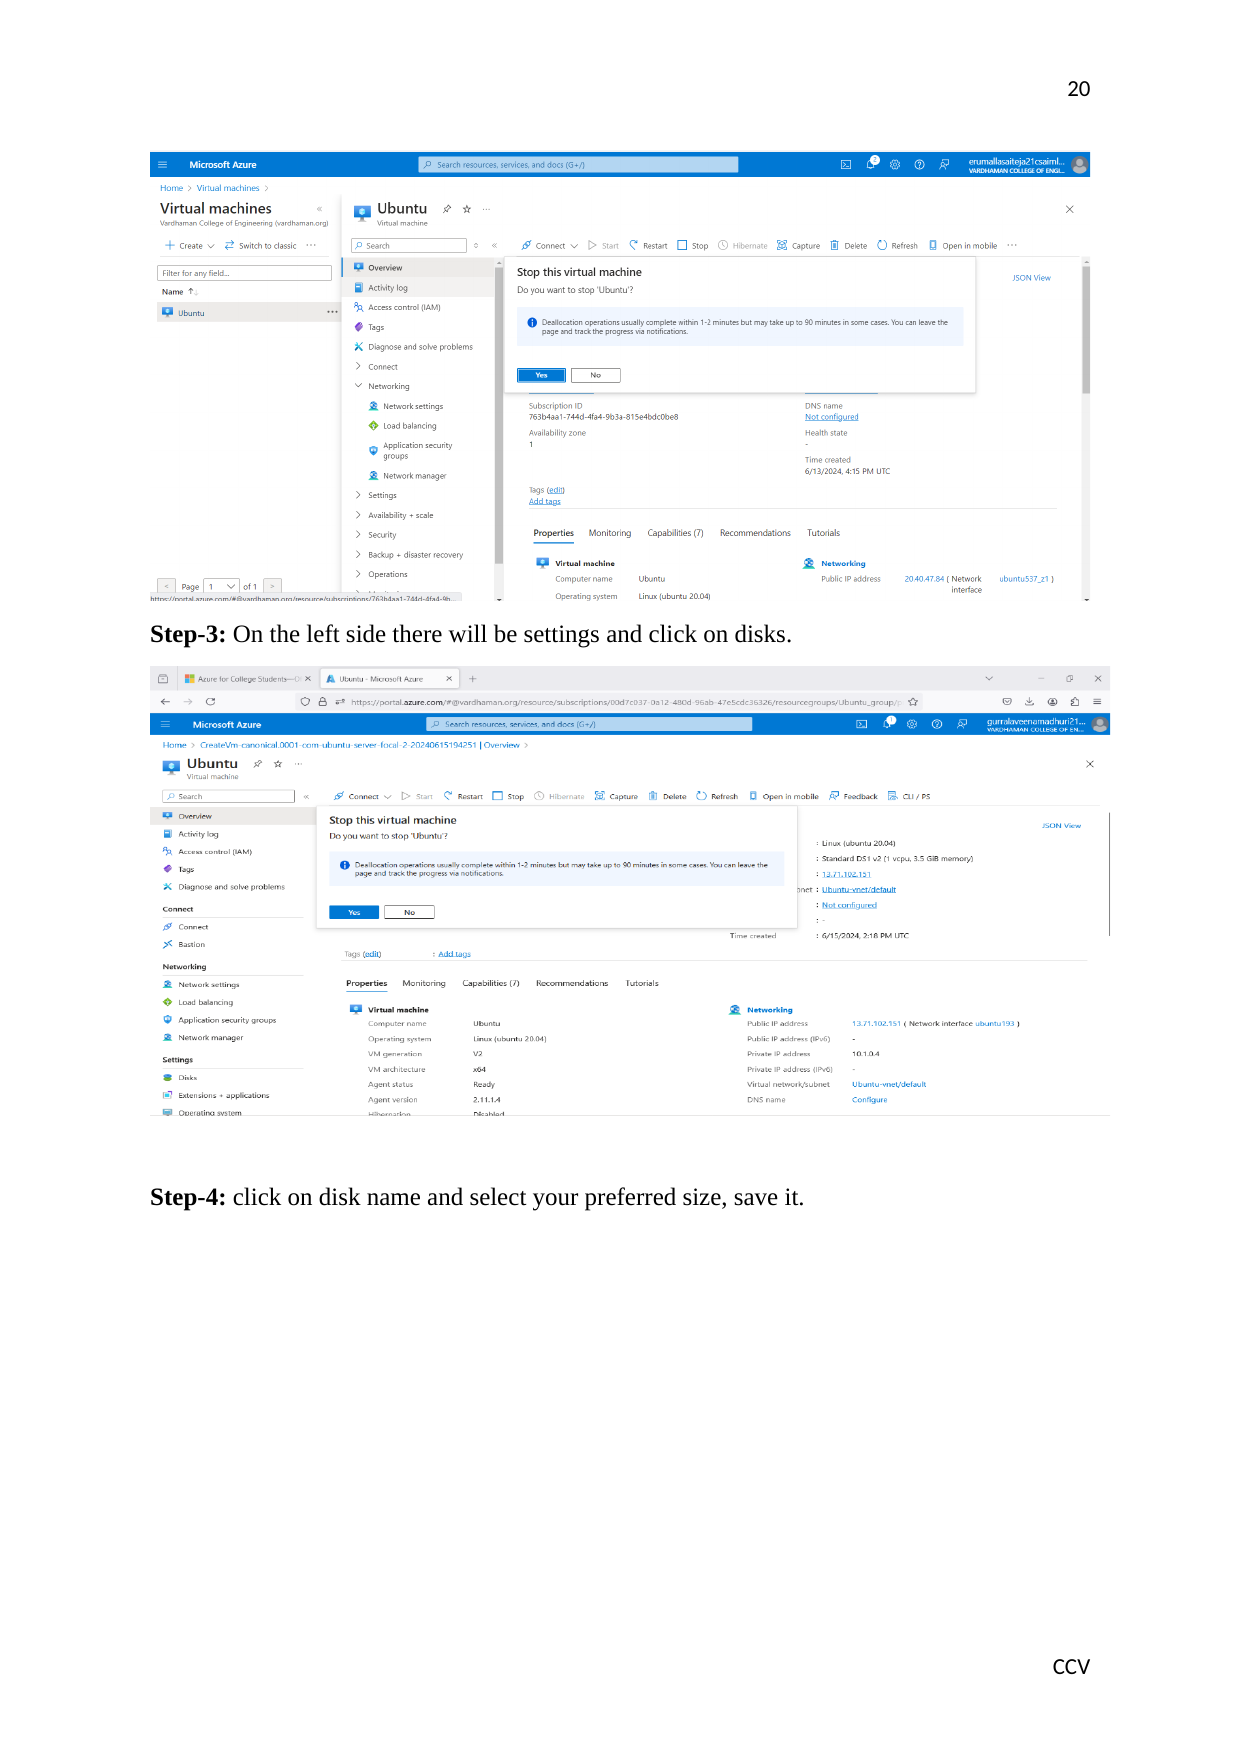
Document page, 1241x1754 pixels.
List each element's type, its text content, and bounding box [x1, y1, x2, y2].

text Step-4: click on disk name and select your preferred size, save it. [150, 1182, 1090, 1211]
picture [150, 666, 1111, 1116]
text Step-3: On the left side there will be settings and click on disks. [150, 619, 1090, 648]
picture [150, 150, 1091, 601]
